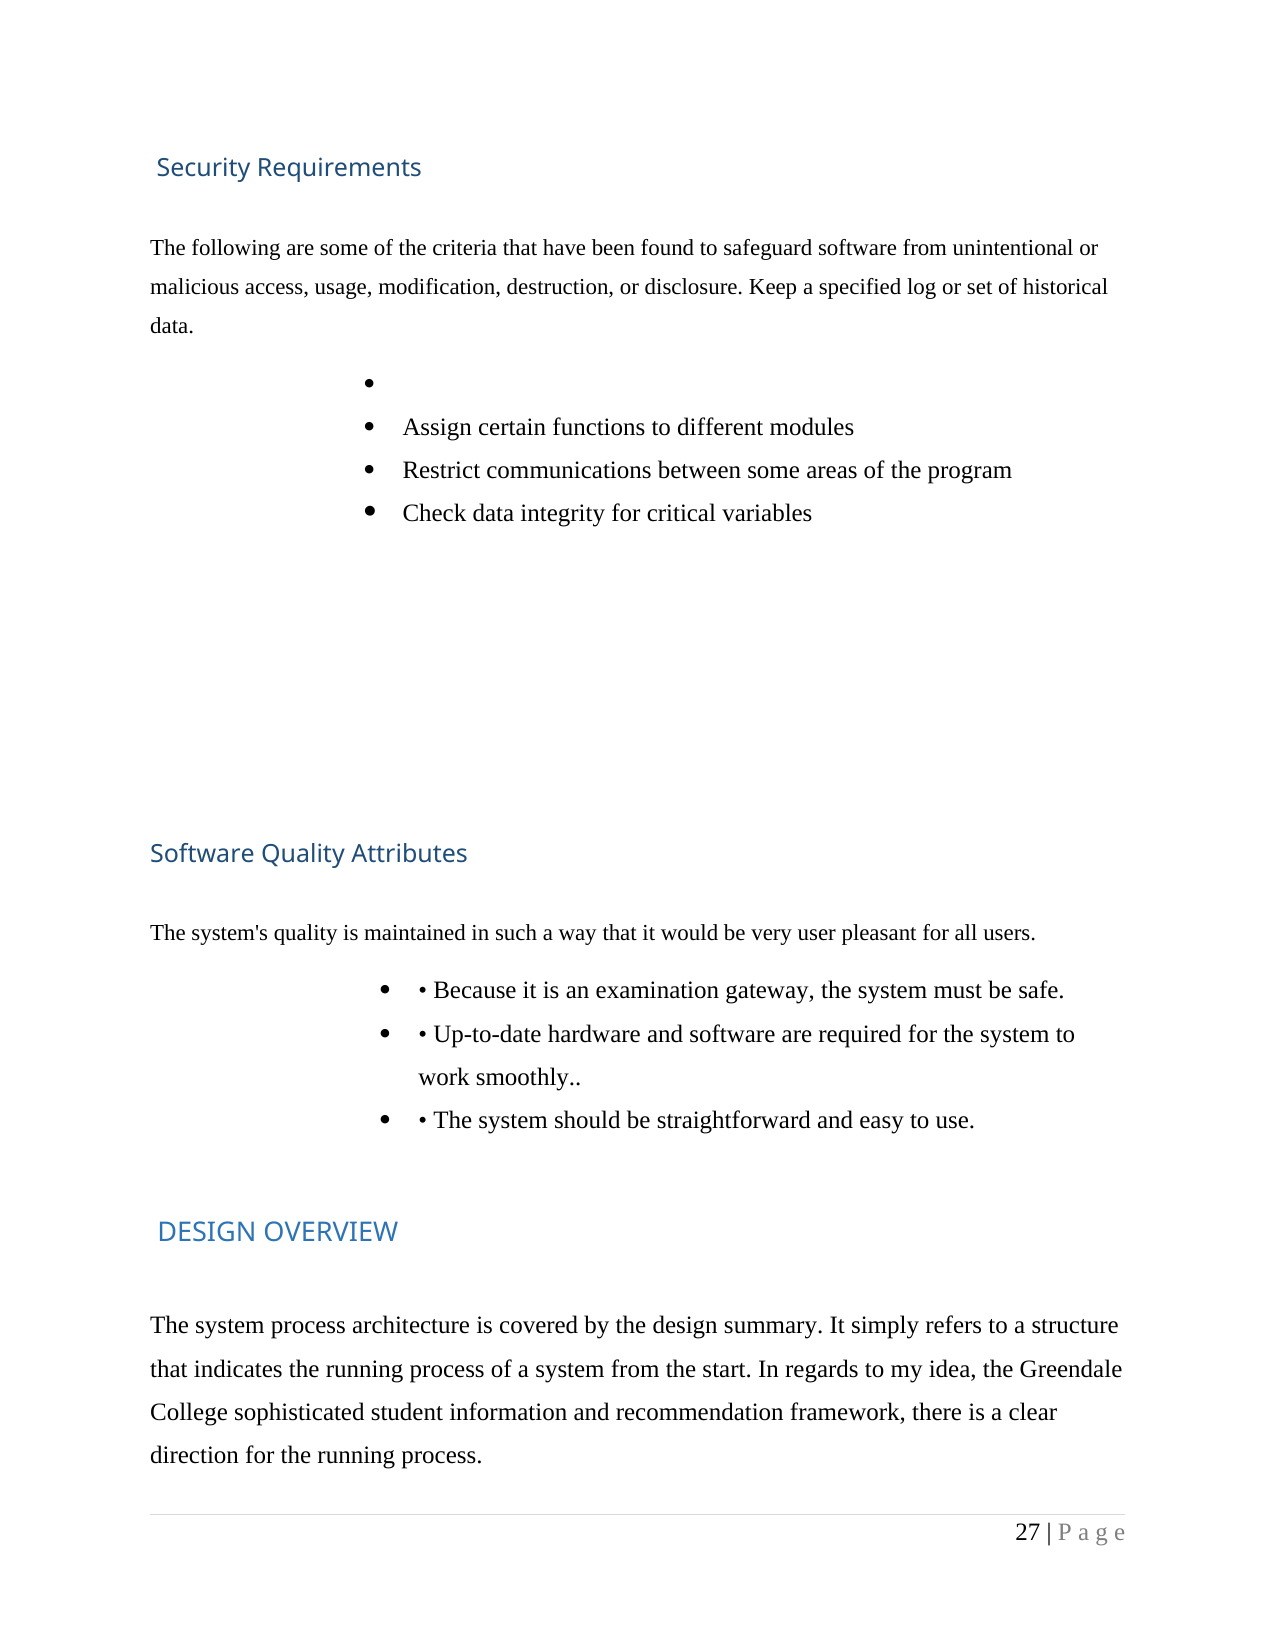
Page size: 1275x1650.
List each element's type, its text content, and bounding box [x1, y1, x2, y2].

text The following are some of the criteria that have been found to safeguard software from unintentional or malicious access, usage, modification, destruction, or disclosure. Keep a specified log or set of historical data. [150, 234, 1125, 339]
text The system process architecture is covered by the design summary. It simply refers to a structure that indicates the running process of a system from the start. In regards to my idea, the Greendale College sophisticated student information and recommendation framework, there is a clear direction for the running process. [150, 1311, 1125, 1469]
list • Up-to-date hardware and software are required for the system to work smoothly.. [381, 1019, 1125, 1091]
subtitle Software Quality Attributes [150, 836, 1125, 870]
list Assign certain functions to different modules [365, 412, 1125, 441]
subtitle DESIGN OVERVIEW [150, 1212, 1125, 1249]
list Restrict communications between some areas of the program [365, 455, 1125, 484]
list • The system should be straightforward and easy to use. [381, 1105, 1125, 1134]
list • Because it is an examination gateway, the system must be safe. [381, 976, 1125, 1004]
subtitle Security Requirements [150, 150, 1125, 184]
list Check data integrity for critical variables [365, 498, 1125, 528]
text The system's quality is maintained in such a way that it would be very user pleasant for all users. [150, 919, 1125, 946]
